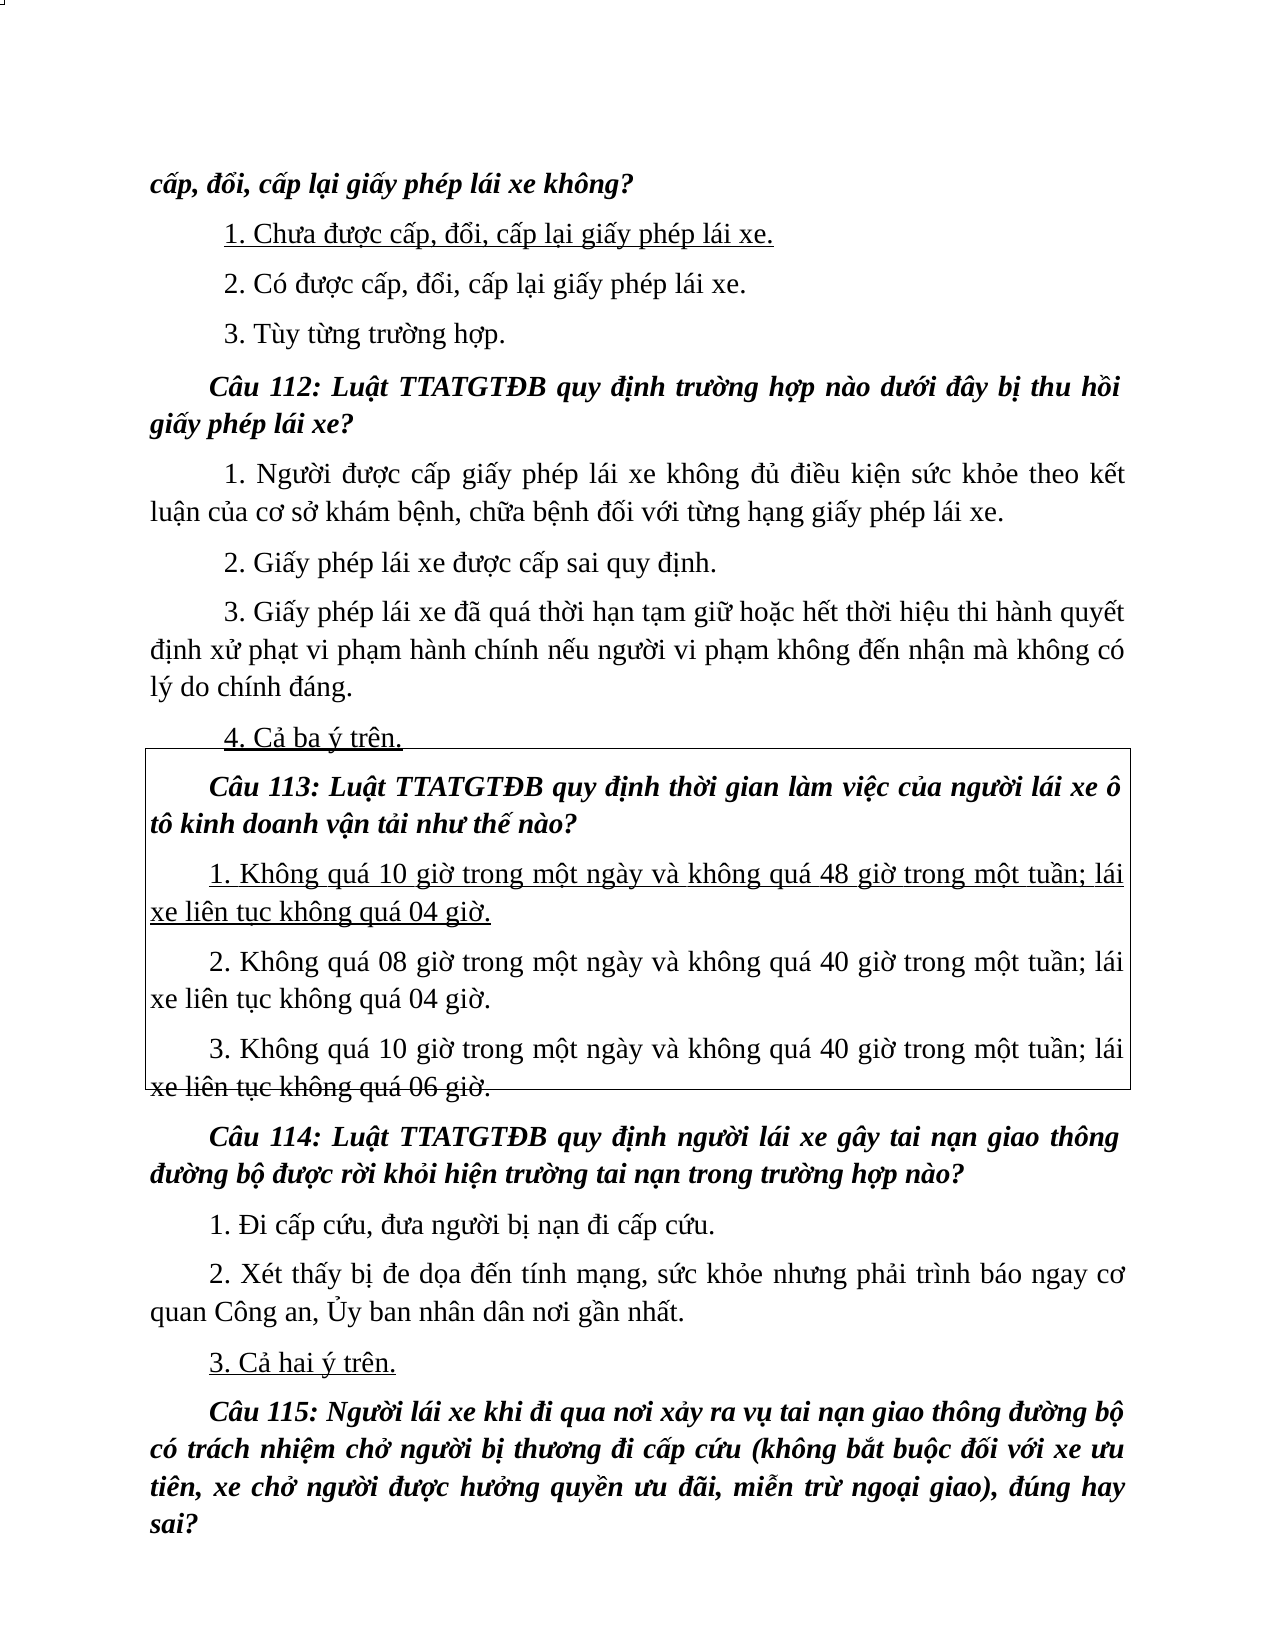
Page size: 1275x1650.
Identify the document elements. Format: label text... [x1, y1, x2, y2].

text Câu 113: Luật TTATGTĐB quy định thời gian làm việc của người lái xe ô tô kinh doanh vận tải như thế nào? [150, 766, 1129, 841]
text 1. Không quá 10 giờ trong một ngày và không quá 48 giờ trong một tuần; lái xe liên tục không quá 04 giờ. [150, 854, 1128, 929]
text 4. Cả ba ý trên. [224, 721, 1264, 754]
text 3. Không quá 10 giờ trong một ngày và không quá 40 giờ trong một tuần; lái xe liên tục không quá 06 giờ. [150, 1029, 1128, 1104]
picture [146, 749, 1130, 1089]
text Câu 115: Người lái xe khi đi qua nơi xảy ra vụ tai nạn giao thông đường bộ có trách nhiệm chở người bị thương đi cấp cứu (không bắt buộc đối với xe ưu tiên, xe chở người được hưởng quyền ưu đãi, miễn trừ ngoại giao), đúng hay sai? [150, 1391, 1264, 1541]
text 1. Đi cấp cứu, đưa người bị nạn đi cấp cứu. [209, 1208, 1264, 1241]
text 2. Giấy phép lái xe được cấp sai quy định. [224, 546, 1264, 579]
text 2. Không quá 08 giờ trong một ngày và không quá 40 giờ trong một tuần; lái xe liên tục không quá 04 giờ. [150, 941, 1128, 1016]
text 3. Cả hai ý trên. [209, 1345, 1264, 1379]
text 1. Người được cấp giấy phép lái xe không đủ điều kiện sức khỏe theo kết luận của cơ sở khám bệnh, chữa bệnh đối với từng hạng giấy phép lái xe. [150, 454, 1264, 529]
text Câu 112: Luật TTATGTĐB quy định trường hợp nào dưới đây bị thu hồi giấy phép lái xe? [150, 366, 1264, 441]
text Câu 114: Luật TTATGTĐB quy định người lái xe gây tai nạn giao thông đường bộ được rời khỏi hiện trường tai nạn trong trường hợp nào? [150, 1116, 1264, 1191]
text 3. Giấy phép lái xe đã quá thời hạn tạm giữ hoặc hết thời hiệu thi hành quyết định xử phạt vi phạm hành chính nếu người vi phạm không đến nhận mà không có lý do chính đáng. [150, 592, 1264, 704]
text cấp, đổi, cấp lại giấy phép lái xe không? 1. Chưa được cấp, đổi, cấp lại giấy phép lái xe. 2. Có được cấp, đổi, cấp lại giấy phép lái xe. 3. Tùy từng trường hợp. [150, 154, 1264, 354]
text 2. Xét thấy bị đe dọa đến tính mạng, sức khỏe nhưng phải trình báo ngay cơ quan Công an, Ủy ban nhân dân nơi gần nhất. [150, 1254, 1129, 1329]
